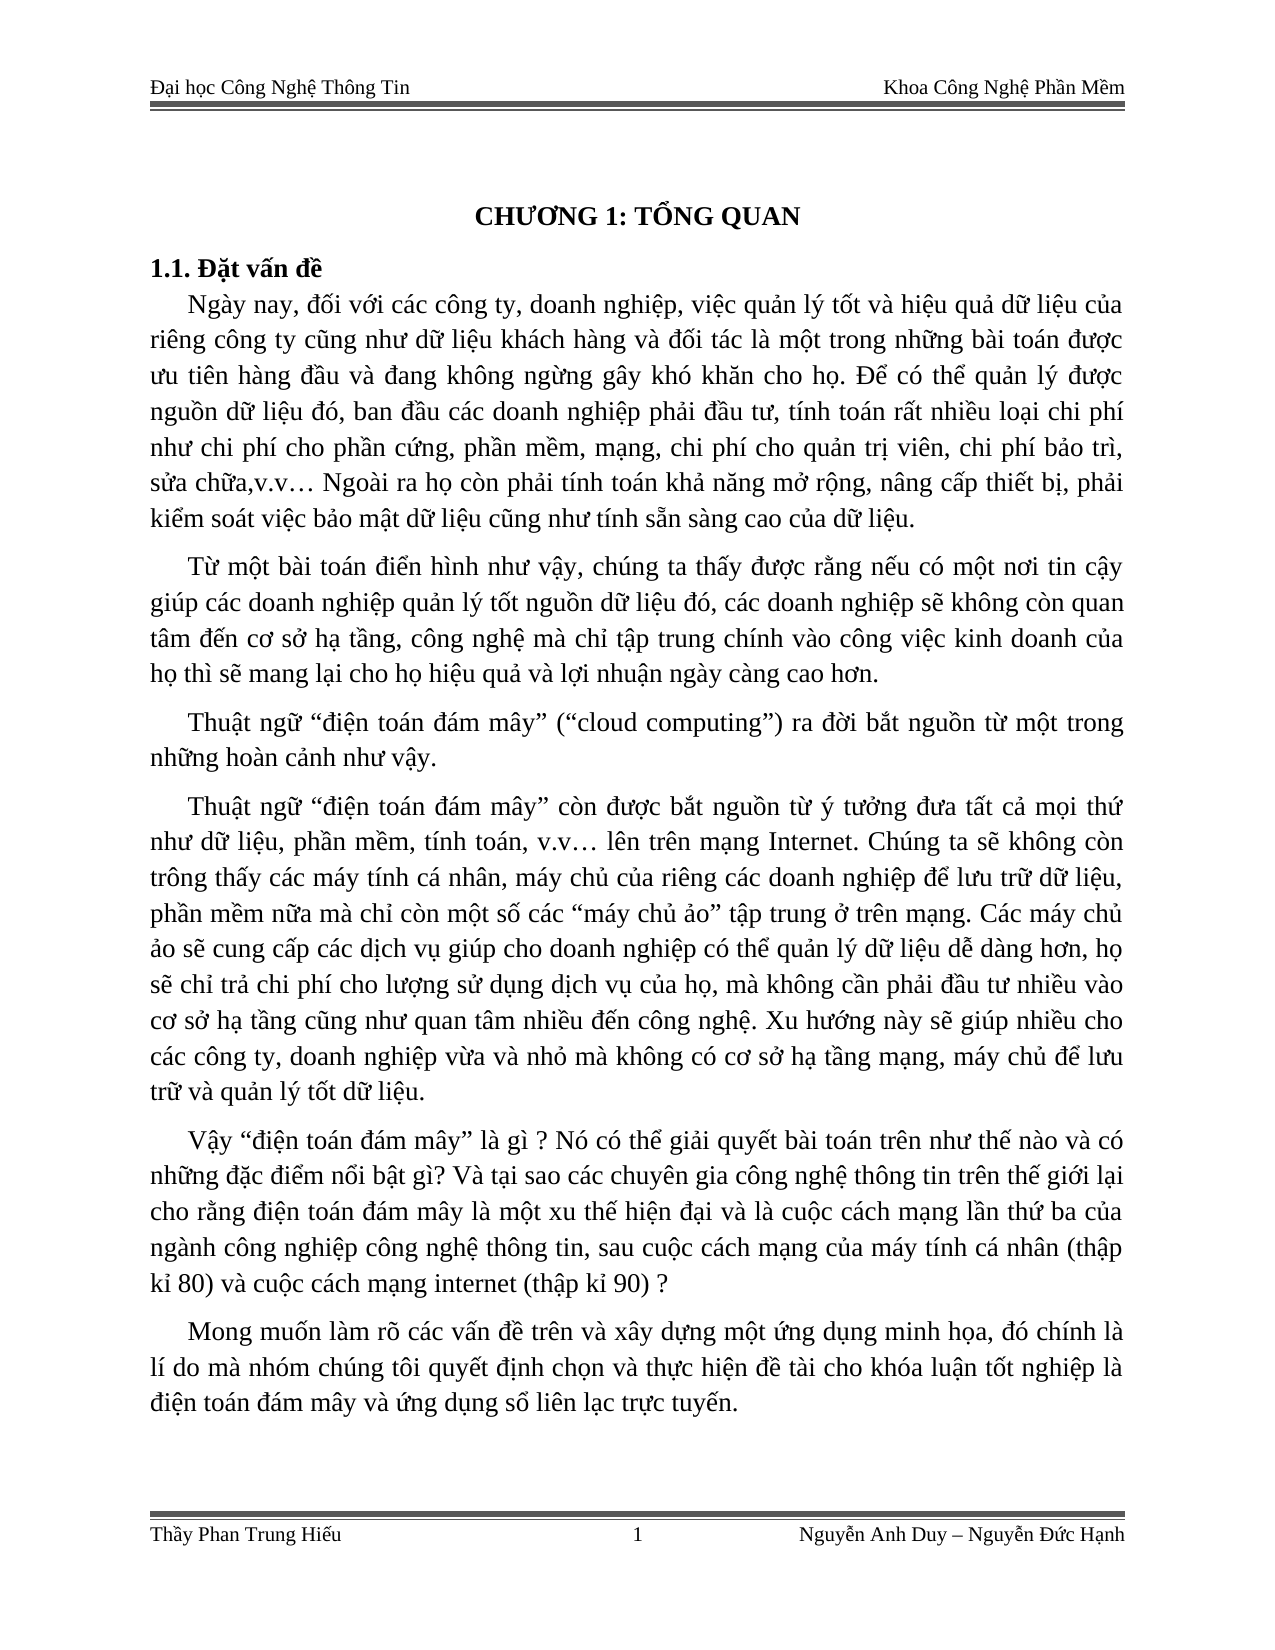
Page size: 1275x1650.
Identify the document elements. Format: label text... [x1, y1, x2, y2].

text Vậy “điện toán đám mây” là gì ? Nó có thể giải quyết bài toán trên như thế nào và có những đặc điểm nổi bật gì? Và tại sao các chuyên gia công nghệ thông tin trên thế giới lại cho rằng điện toán đám mây là một xu thế hiện đại và là cuộc cách mạng lần thứ ba của ngành công nghiệp công nghệ thông tin, sau cuộc cách mạng của máy tính cá nhân (thập kỉ 80) và cuộc cách mạng internet (thập kỉ 90) ? [150, 1124, 1125, 1298]
text Thuật ngữ “điện toán đám mây” còn được bắt nguồn từ ý tưởng đưa tất cả mọi thứ như dữ liệu, phần mềm, tính toán, v.v… lên trên mạng Internet. Chúng ta sẽ không còn trông thấy các máy tính cá nhân, máy chủ của riêng các doanh nghiệp để lưu trữ dữ liệu, phần mềm nữa mà chỉ còn một số các “máy chủ ảo” tập trung ở trên mạng. Các máy chủ ảo sẽ cung cấp các dịch vụ giúp cho doanh nghiệp có thể quản lý dữ liệu dễ dàng hơn, họ sẽ chỉ trả chi phí cho lượng sử dụng dịch vụ của họ, mà không cần phải đầu tư nhiều vào cơ sở hạ tầng cũng như quan tâm nhiều đến công nghệ. Xu hướng này sẽ giúp nhiều cho các công ty, doanh nghiệp vừa và nhỏ mà không có cơ sở hạ tầng mạng, máy chủ để lưu trữ và quản lý tốt dữ liệu. [150, 790, 1125, 1107]
text Thuật ngữ “điện toán đám mây” (“cloud computing”) ra đời bắt nguồn từ một trong những hoàn cảnh như vậy. [150, 706, 1125, 773]
subtitle CHƯƠNG 1: TỔNG QUAN [150, 200, 1125, 231]
text Từ một bài toán điển hình như vậy, chúng ta thấy được rằng nếu có một nơi tin cậy giúp các doanh nghiệp quản lý tốt nguồn dữ liệu đó, các doanh nghiệp sẽ không còn quan tâm đến cơ sở hạ tầng, công nghệ mà chỉ tập trung chính vào công việc kinh doanh của họ thì sẽ mang lại cho họ hiệu quả và lợi nhuận ngày càng cao hơn. [150, 550, 1125, 689]
subtitle 1.1. Đặt vấn đề [150, 252, 1125, 283]
text Mong muốn làm rõ các vấn đề trên và xây dựng một ứng dụng minh họa, đó chính là lí do mà nhóm chúng tôi quyết định chọn và thực hiện đề tài cho khóa luận tốt nghiệp là điện toán đám mây và ứng dụng sổ liên lạc trực tuyến. [150, 1315, 1125, 1417]
text Ngày nay, đối với các công ty, doanh nghiệp, việc quản lý tốt và hiệu quả dữ liệu của riêng công ty cũng như dữ liệu khách hàng và đối tác là một trong những bài toán được ưu tiên hàng đầu và đang không ngừng gây khó khăn cho họ. Để có thể quản lý được nguồn dữ liệu đó, ban đầu các doanh nghiệp phải đầu tư, tính toán rất nhiều loại chi phí như chi phí cho phần cứng, phần mềm, mạng, chi phí cho quản trị viên, chi phí bảo trì, sửa chữa,v.v… Ngoài ra họ còn phải tính toán khả năng mở rộng, nâng cấp thiết bị, phải kiểm soát việc bảo mật dữ liệu cũng như tính sẵn sàng cao của dữ liệu. [150, 288, 1125, 533]
